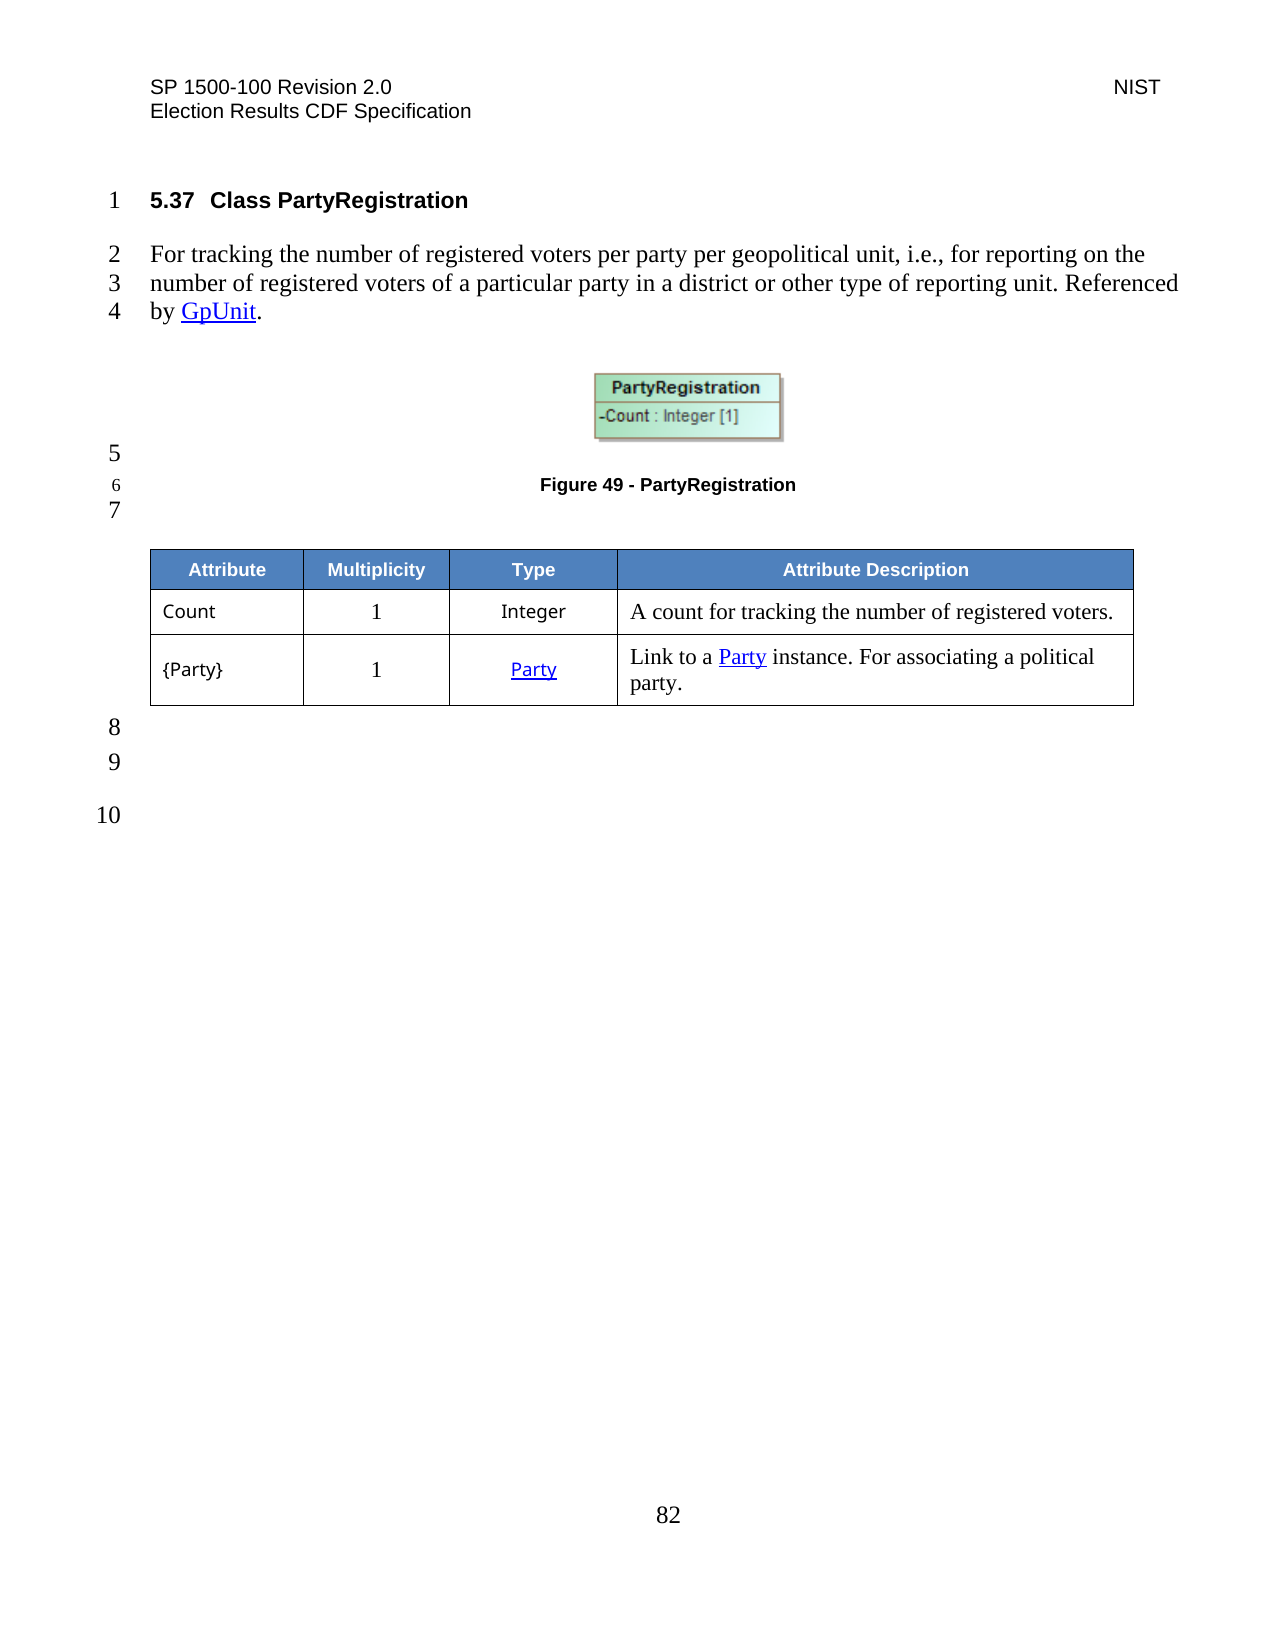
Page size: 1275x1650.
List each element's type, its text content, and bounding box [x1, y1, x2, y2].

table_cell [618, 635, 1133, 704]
text Figure 49 - PartyRegistration [150, 473, 1186, 495]
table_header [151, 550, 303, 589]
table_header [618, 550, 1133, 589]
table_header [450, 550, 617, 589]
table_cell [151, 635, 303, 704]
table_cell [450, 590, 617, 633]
subtitle Class PartyRegistration [150, 187, 1186, 214]
text For tracking the number of registered voters per party per geopolitical unit, i.e., for reporting on the number of registered voters of a particular party in a district or other type of reporting unit. Referenced by GpUnit. [150, 239, 1186, 325]
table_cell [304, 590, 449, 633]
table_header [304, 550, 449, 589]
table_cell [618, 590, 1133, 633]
picture [571, 350, 803, 461]
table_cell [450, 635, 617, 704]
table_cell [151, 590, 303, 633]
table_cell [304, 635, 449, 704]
